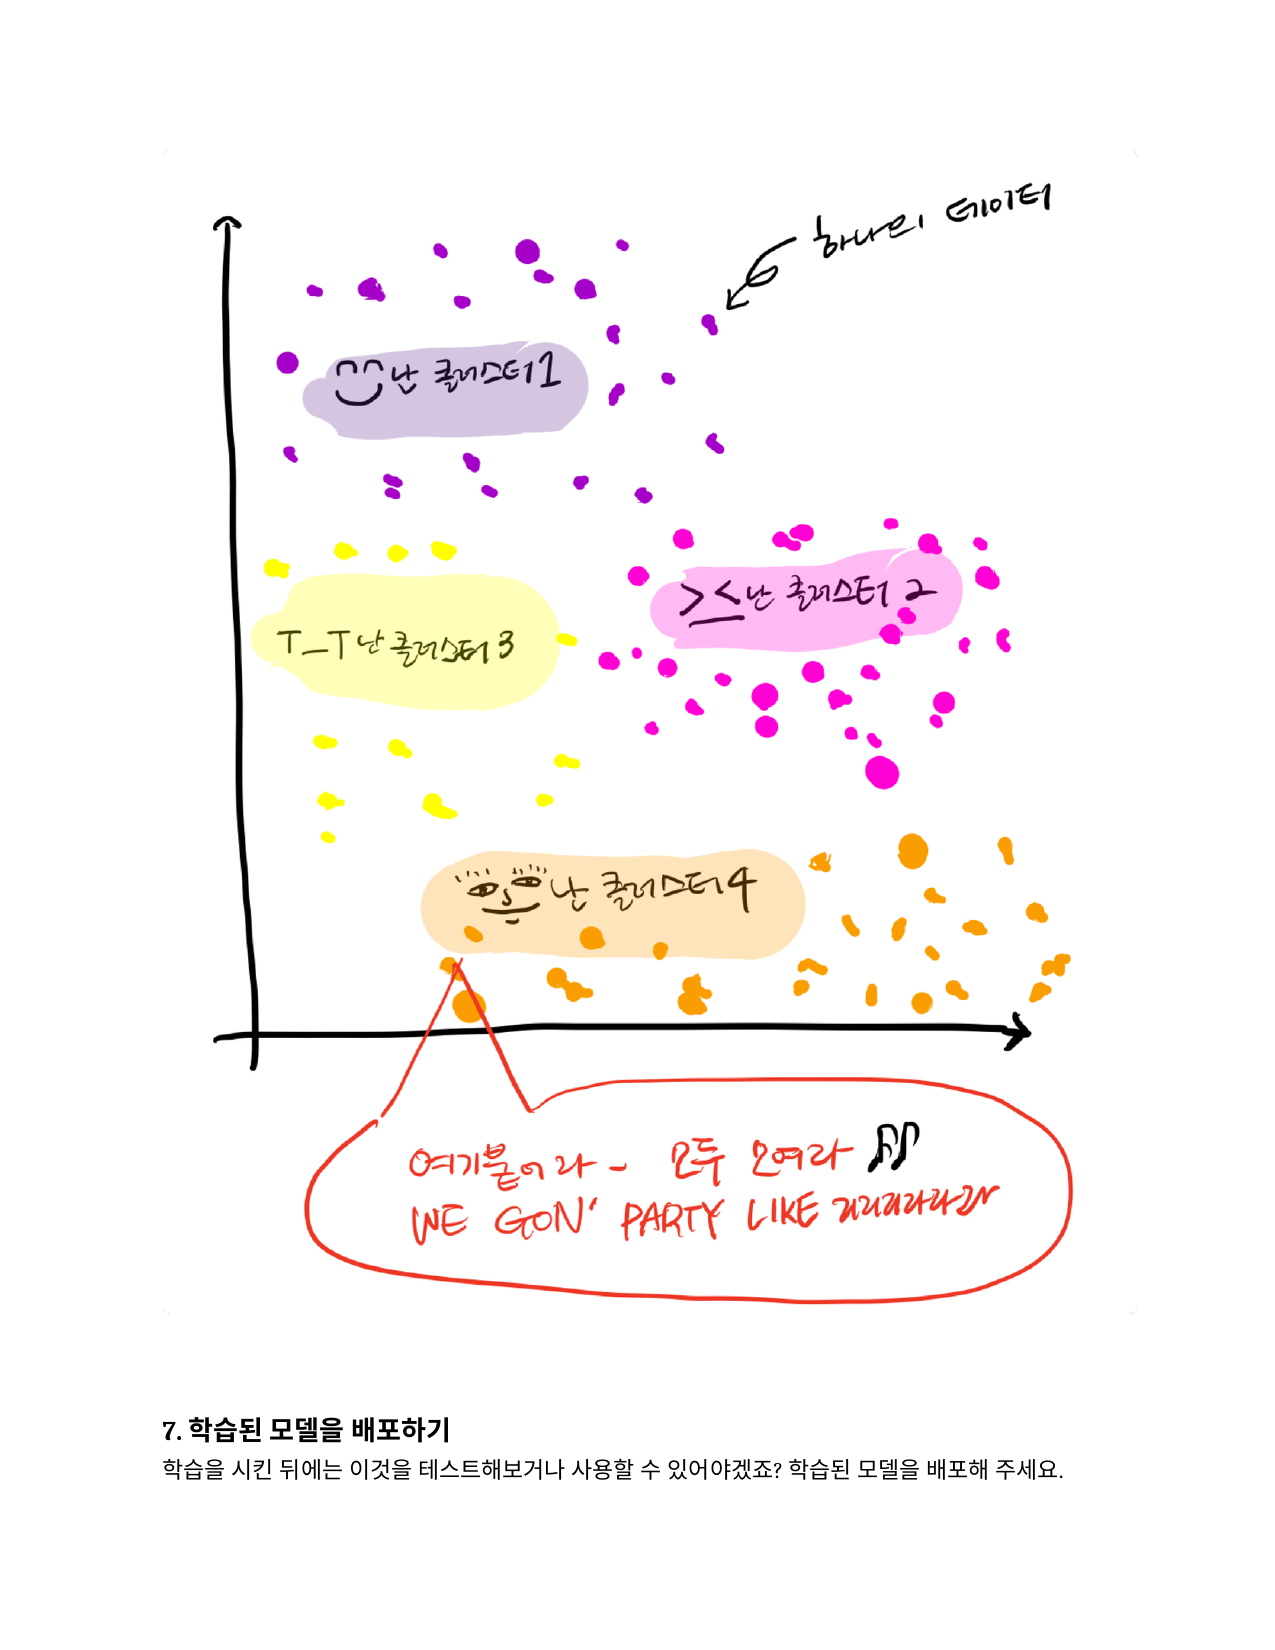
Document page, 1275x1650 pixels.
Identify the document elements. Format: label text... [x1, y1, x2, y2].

subtitle 7. 학습된 모델을 배포하기 [162, 1411, 1125, 1448]
picture [162, 150, 1138, 1314]
text 학습을 시킨 뒤에는 이것을 테스트해보거나 사용할 수 있어야겠죠? 학습된 모델을 배포해 주세요. [162, 1454, 1125, 1485]
